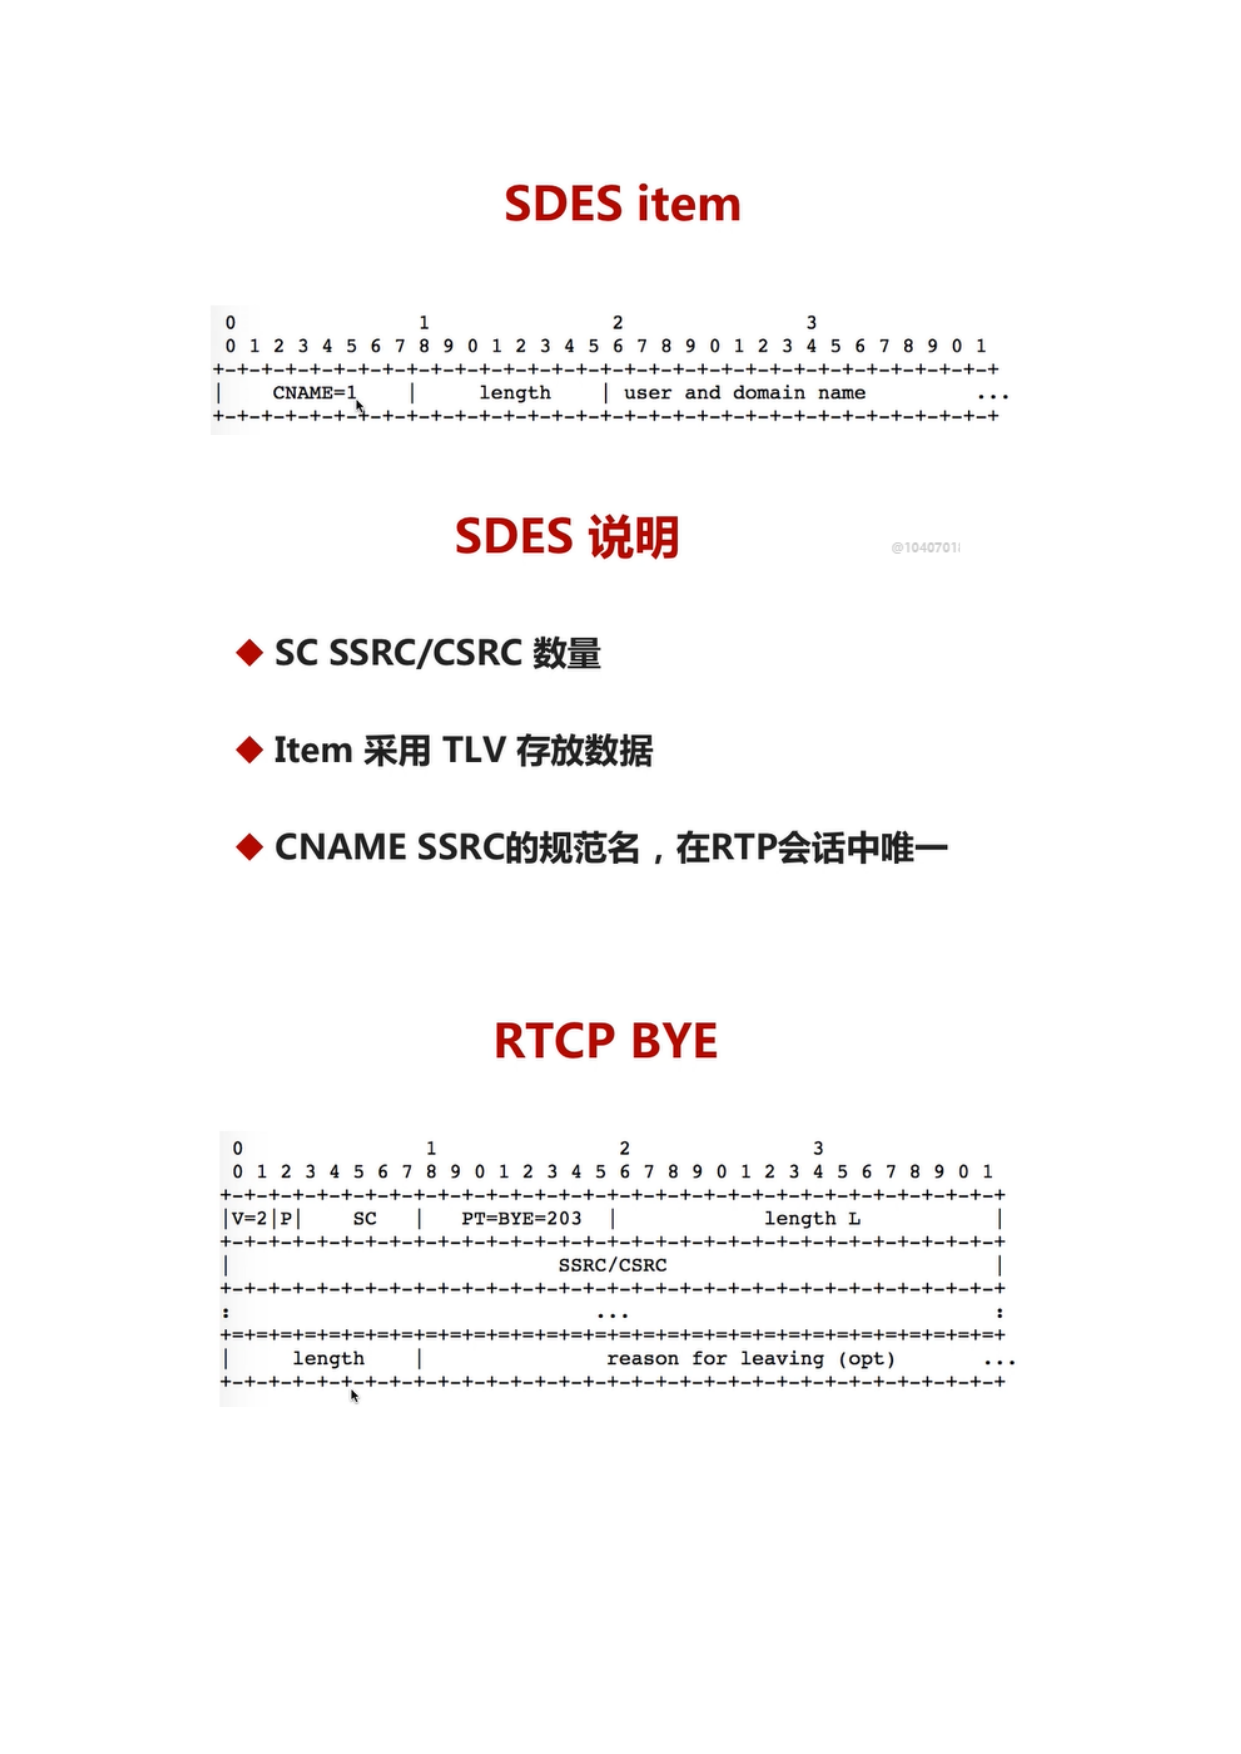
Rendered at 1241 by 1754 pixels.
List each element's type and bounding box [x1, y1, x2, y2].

picture [187, 1007, 1035, 1407]
picture [187, 487, 961, 884]
picture [187, 162, 1027, 435]
